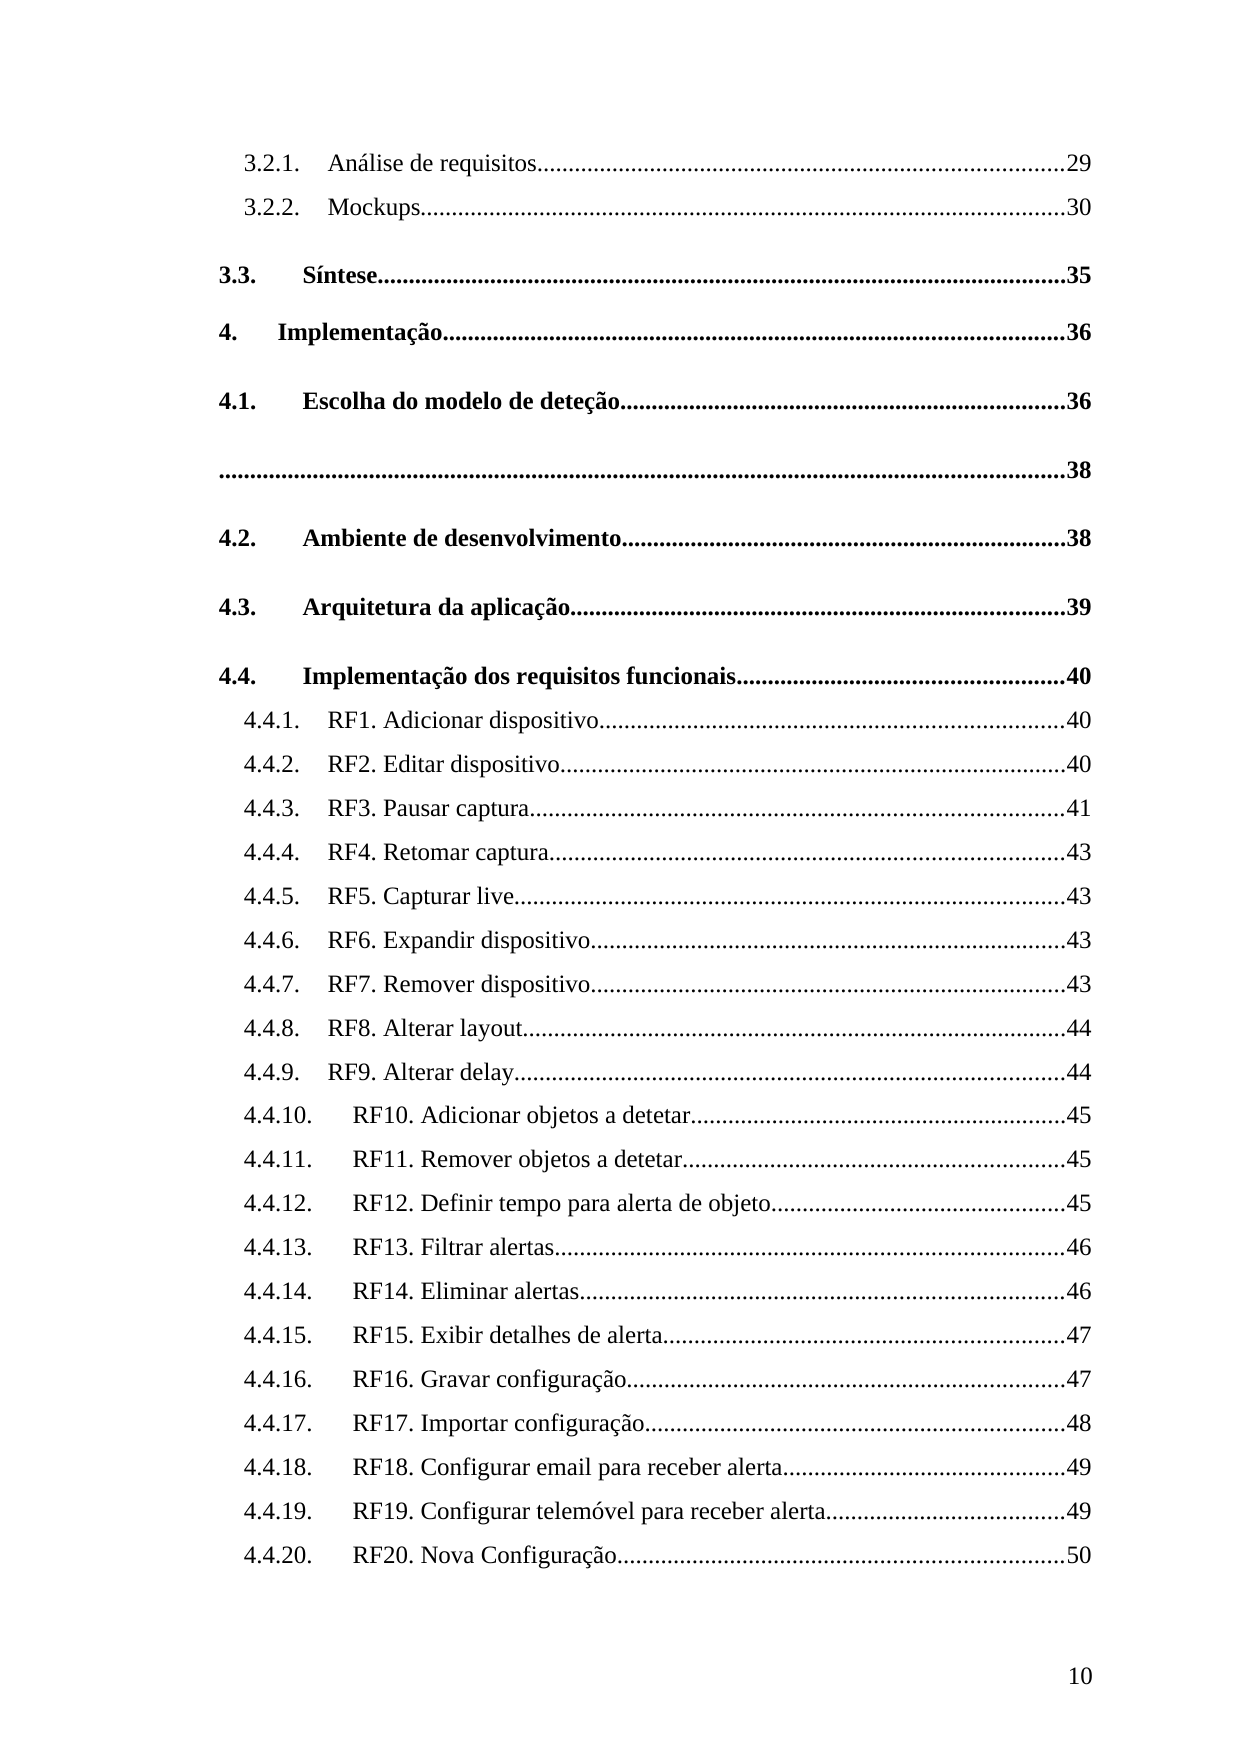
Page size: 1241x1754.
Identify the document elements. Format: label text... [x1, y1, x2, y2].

text 4.4.17. RF17. Importar configuração 48 [202, 1408, 1092, 1437]
text 4.4.10. RF10. Adicionar objetos a detetar 45 [202, 1101, 1092, 1129]
text 4.4.7. RF7. Remover dispositivo 43 [202, 969, 1092, 997]
text 4.4.15. RF15. Exibir detalhes de alerta 47 [202, 1320, 1092, 1349]
text 4.4.5. RF5. Capturar live 43 [202, 881, 1092, 909]
text 4.4.16. RF16. Gravar configuração 47 [202, 1364, 1092, 1393]
text 4.1. Escolha do modelo de deteção 36 [177, 386, 1092, 415]
text 3.2.2. Mockups 30 [202, 192, 1092, 220]
text 4.4.3. RF3. Pausar captura 41 [202, 793, 1092, 822]
text 4.4.12. RF12. Definir tempo para alerta de objeto 45 [202, 1188, 1092, 1217]
text 4.4.8. RF8. Alterar layout 44 [202, 1013, 1092, 1041]
text 4.4.1. RF1. Adicionar dispositivo 40 [202, 705, 1092, 734]
text 4.4.4. RF4. Retomar captura 43 [202, 837, 1092, 866]
text 4.4.9. RF9. Alterar delay 44 [202, 1057, 1092, 1085]
text 4. Implementação 36 [177, 317, 1092, 346]
text 4.4.2. RF2. Editar dispositivo 40 [202, 749, 1092, 778]
text 4.4.6. RF6. Expandir dispositivo 43 [202, 925, 1092, 953]
text 4.4.11. RF11. Remover objetos a detetar 45 [202, 1144, 1092, 1173]
text 4.3. Arquitetura da aplicação 39 [177, 592, 1092, 621]
text 4.4. Implementação dos requisitos funcionais 40 [177, 661, 1092, 690]
text 4.4.14. RF14. Eliminar alertas 46 [202, 1276, 1092, 1305]
text 4.2. Ambiente de desenvolvimento 38 [177, 523, 1092, 552]
text 4.4.19. RF19. Configurar telemóvel para receber alerta 49 [202, 1496, 1092, 1525]
text 4.4.18. RF18. Configurar email para receber alerta 49 [202, 1452, 1092, 1481]
text 3.2.1. Análise de requisitos 29 [202, 148, 1092, 176]
text 4.4.13. RF13. Filtrar alertas 46 [202, 1232, 1092, 1261]
text 3.3. Síntese 35 [177, 261, 1092, 289]
text 38 [177, 455, 1092, 484]
text 4.4.20. RF20. Nova Configuração 50 [202, 1540, 1092, 1569]
